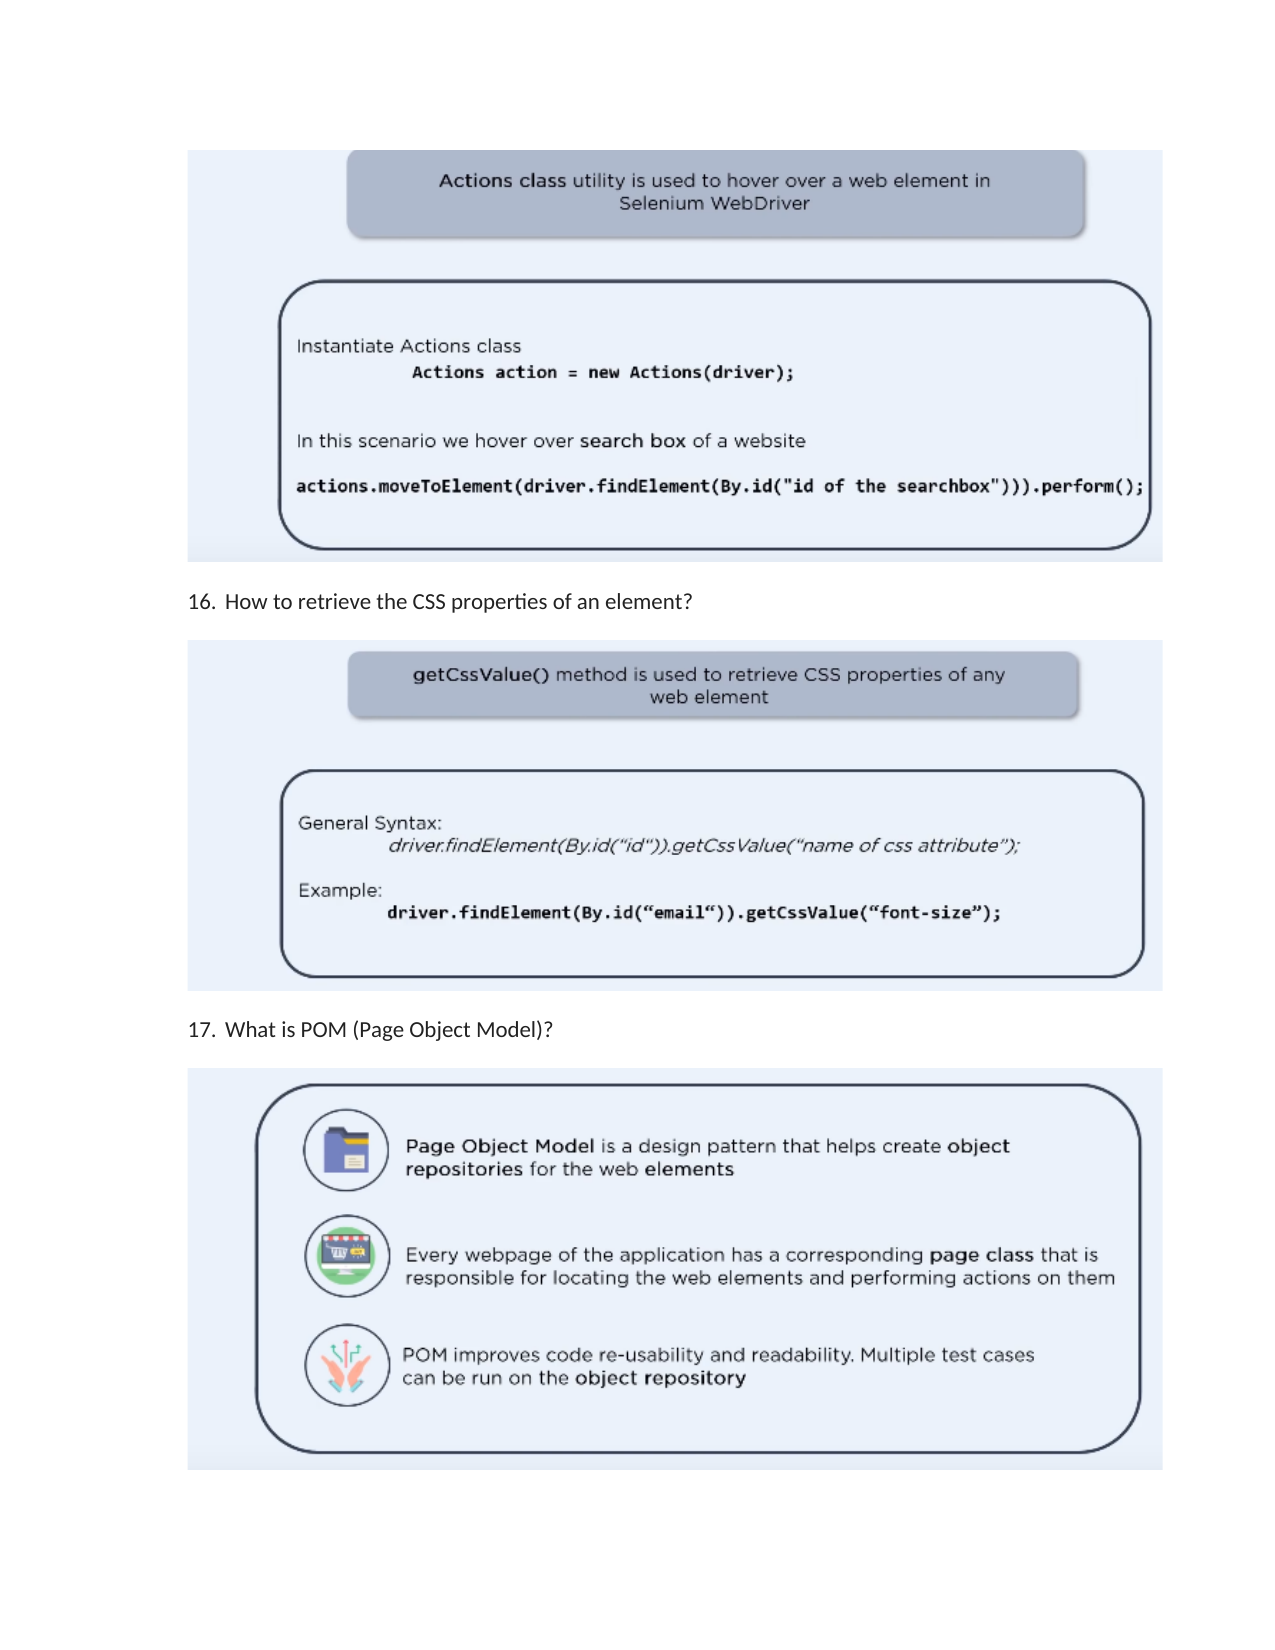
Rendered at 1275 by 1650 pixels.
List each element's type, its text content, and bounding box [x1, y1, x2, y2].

list What is POM (Page Object Model)? [187, 1016, 1125, 1044]
list How to retrieve the CSS properties of an element? [187, 587, 1125, 615]
picture [187, 640, 1163, 991]
picture [187, 1068, 1163, 1470]
picture [187, 150, 1163, 562]
